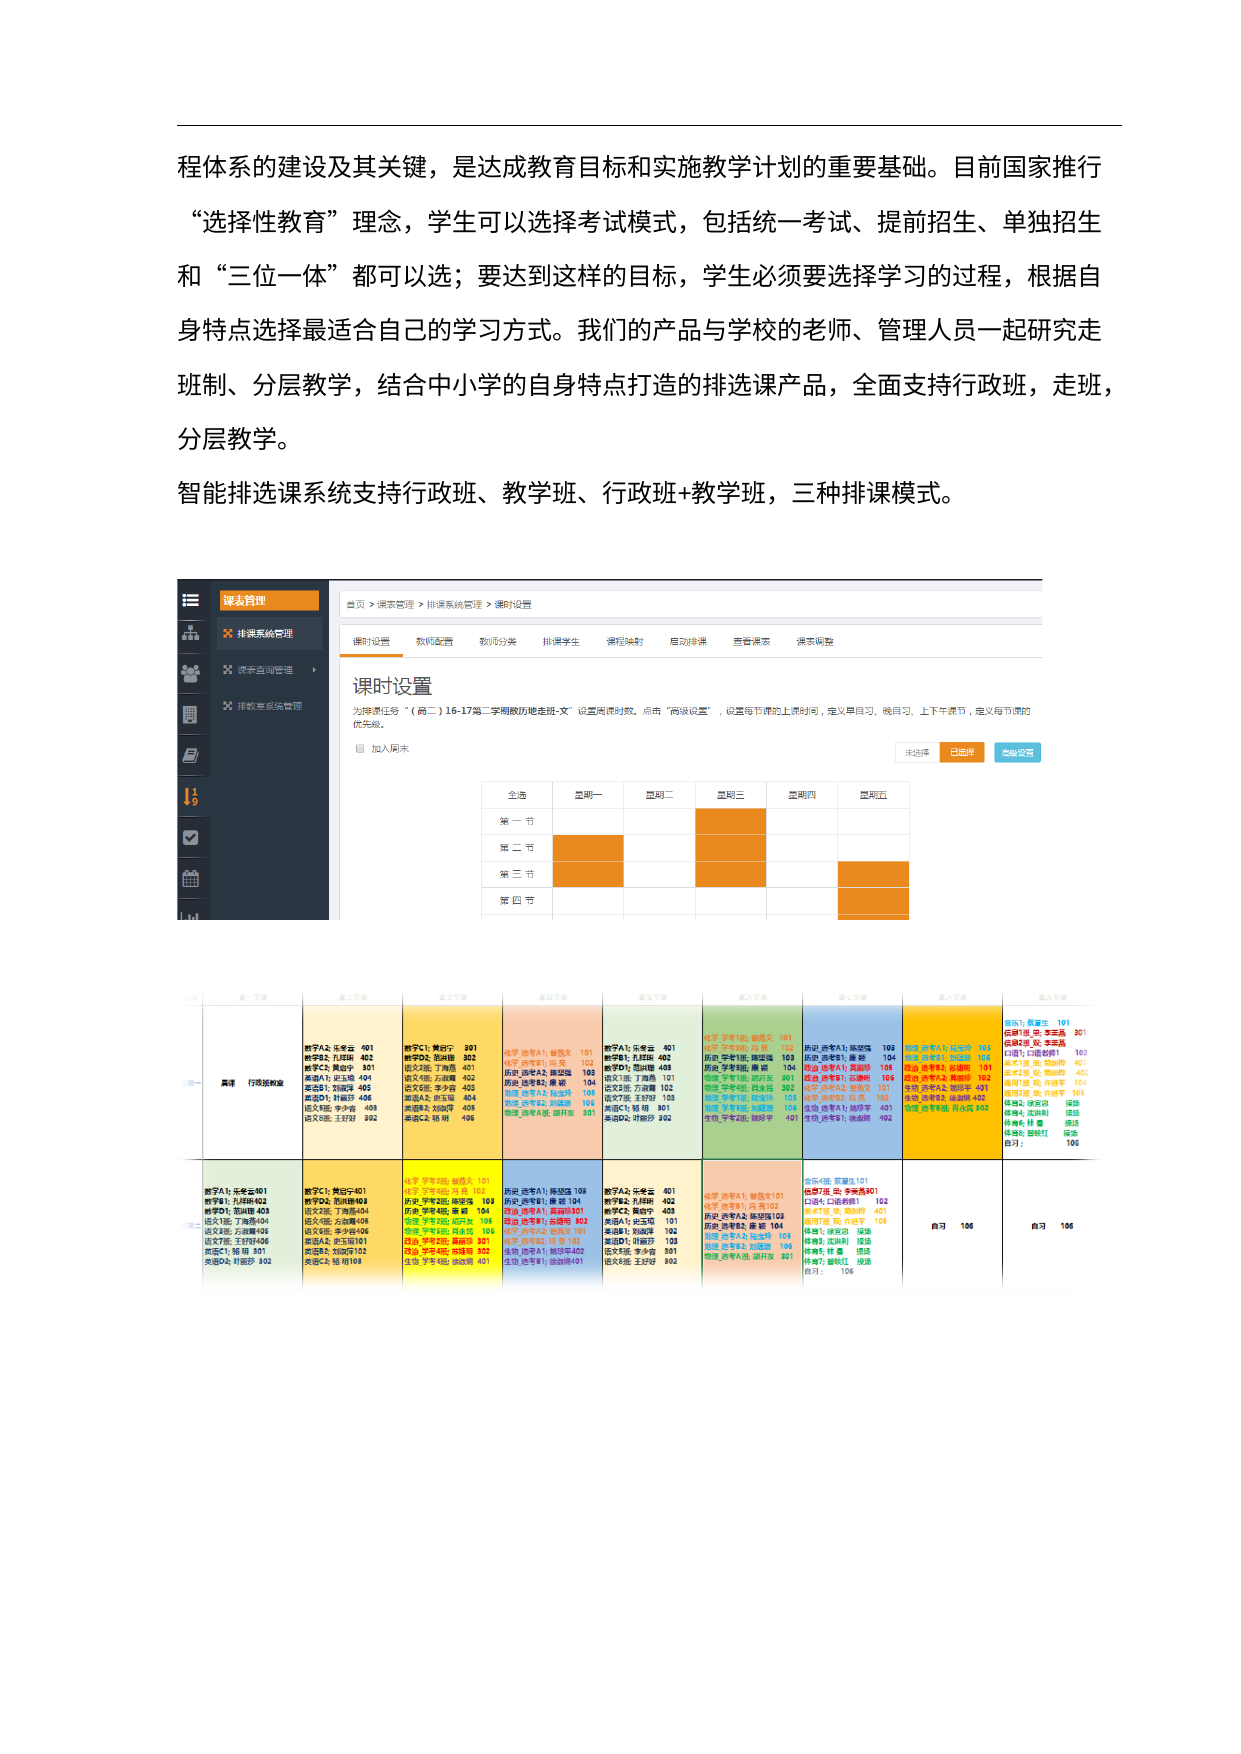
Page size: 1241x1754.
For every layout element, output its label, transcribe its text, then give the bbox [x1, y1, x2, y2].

picture [207, 1017, 1074, 1263]
text 智能排选课系统支持行政班、教学班、行政班+教学班，三种排课模式。 [177, 474, 1122, 510]
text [177, 148, 1122, 456]
picture [177, 579, 1043, 920]
